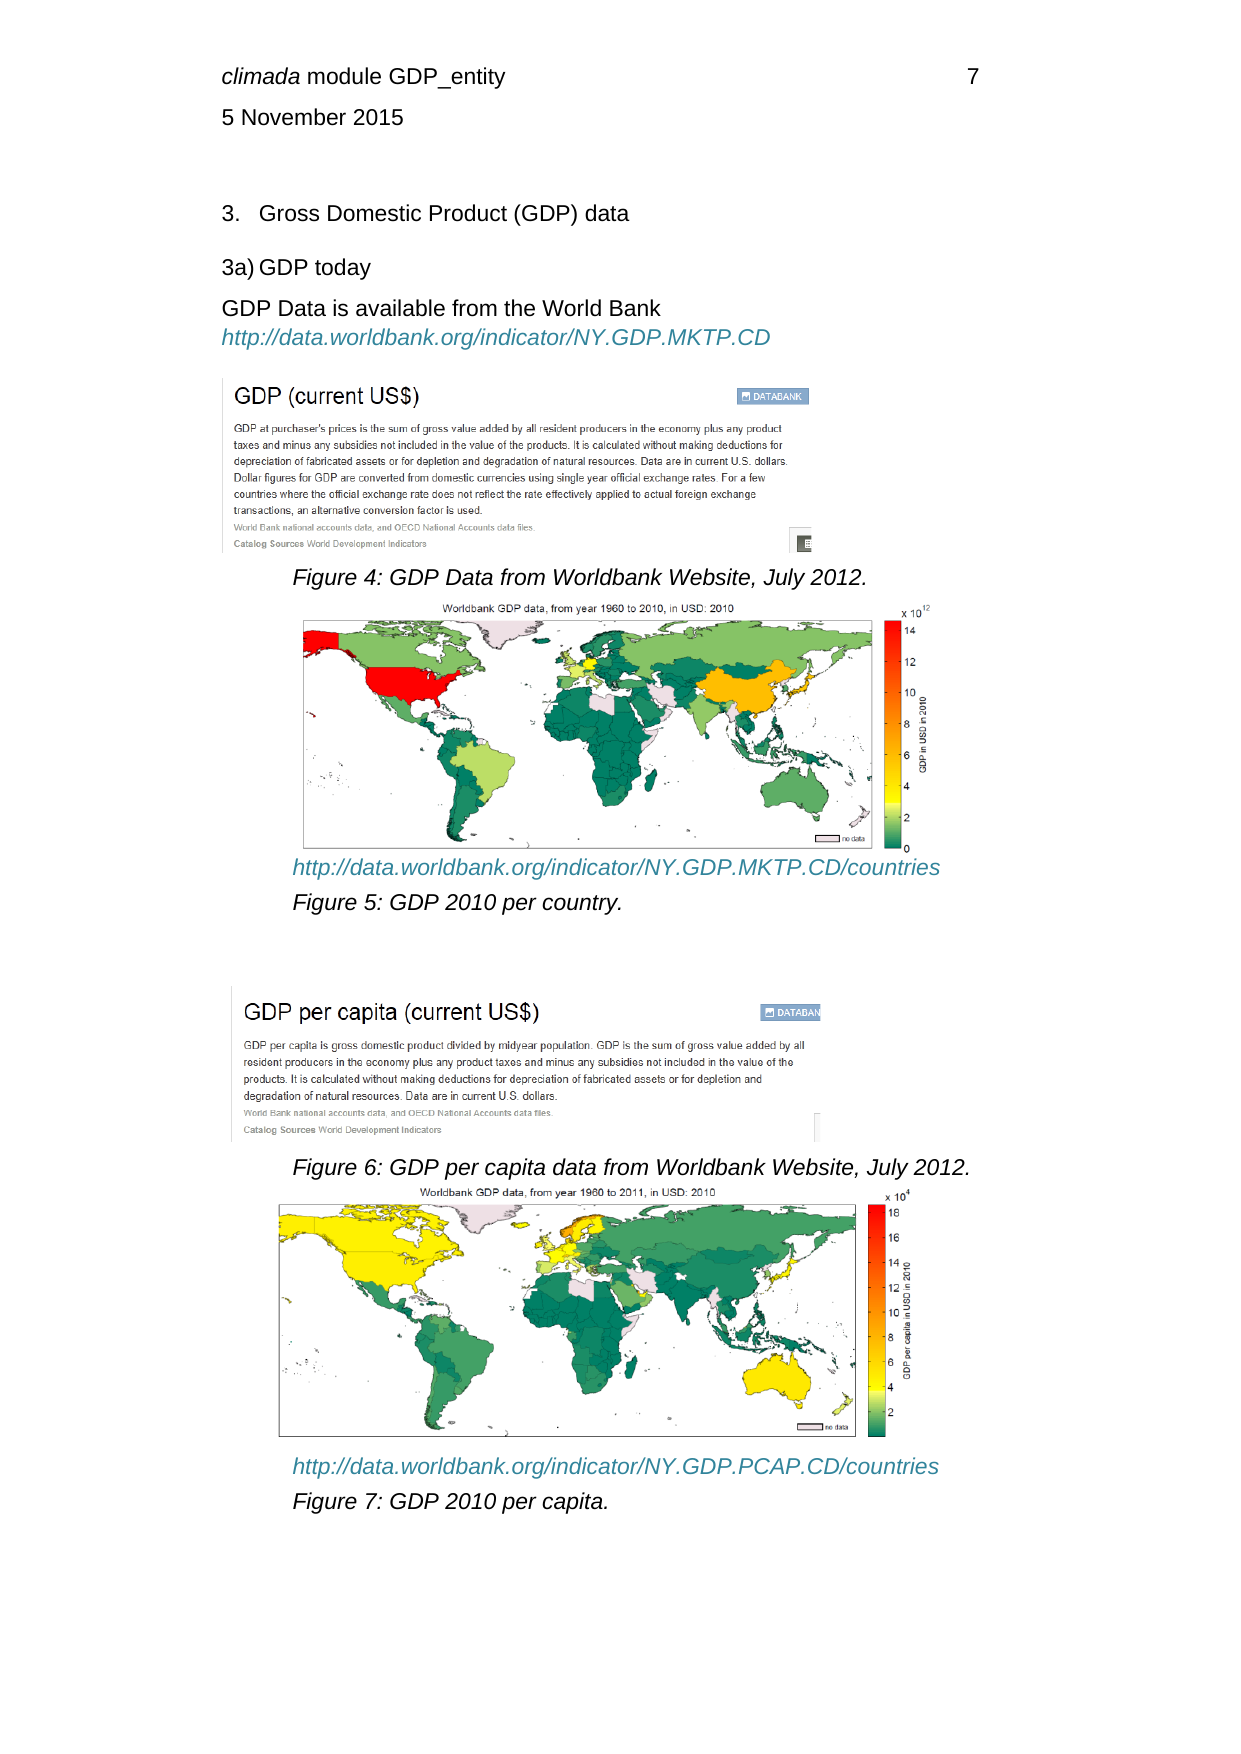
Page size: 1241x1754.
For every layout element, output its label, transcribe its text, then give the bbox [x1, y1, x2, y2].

picture [292, 598, 936, 854]
picture [230, 986, 821, 1142]
text GDP Data is available from the World Bank [221, 295, 1019, 321]
subtitle Gross Domestic Product (GDP) data [221, 199, 1019, 226]
picture [221, 378, 812, 553]
text Figure 5: GDP 2010 per country. [292, 889, 971, 915]
text Figure 7: GDP 2010 per capita. [292, 1488, 971, 1514]
picture [268, 1183, 919, 1442]
subtitle GDP today [221, 253, 1019, 280]
text http://data.worldbank.org/indicator/NY.GDP.MKTP.CD [221, 324, 1019, 350]
